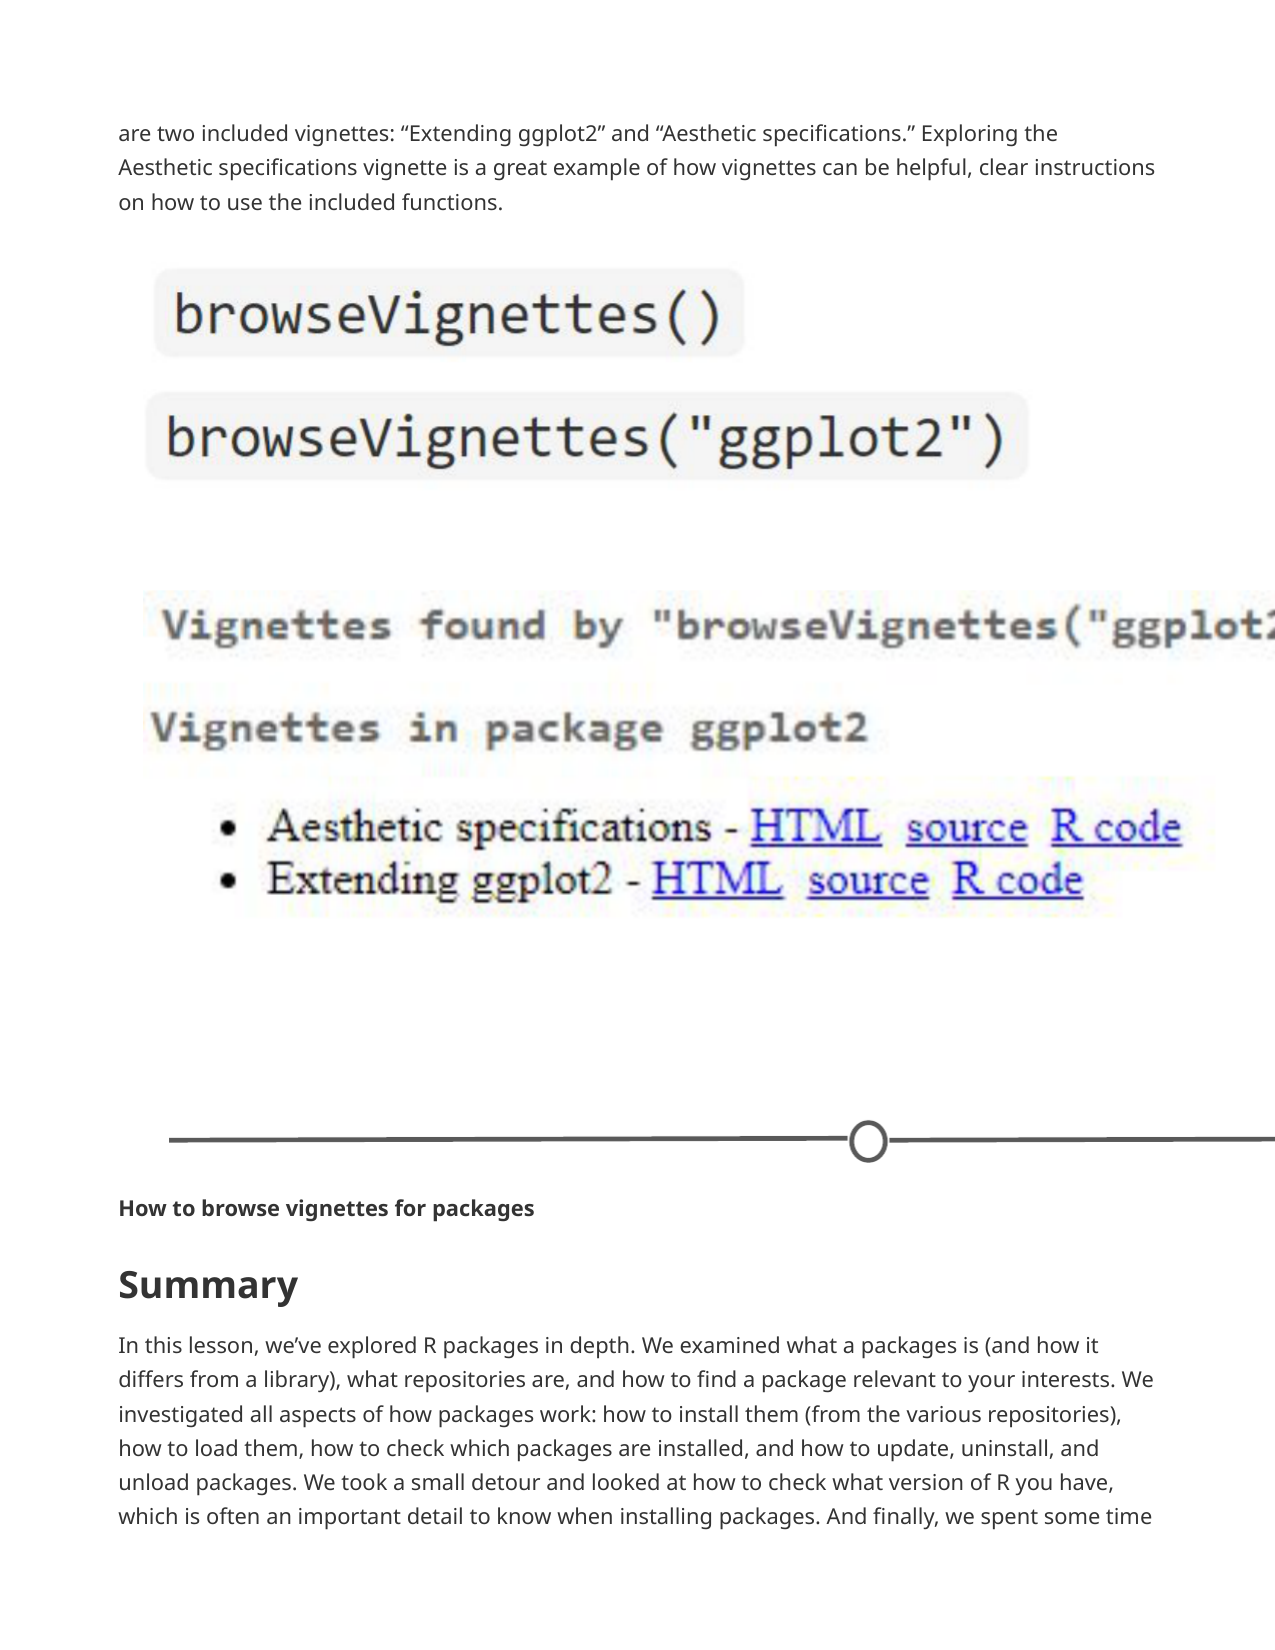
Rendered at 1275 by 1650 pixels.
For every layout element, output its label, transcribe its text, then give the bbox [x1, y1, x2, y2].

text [118, 118, 1157, 216]
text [118, 1330, 1157, 1531]
text How to browse vignettes for packages [118, 1193, 1157, 1223]
picture [118, 236, 1275, 1175]
subtitle Summary [118, 1258, 1157, 1309]
